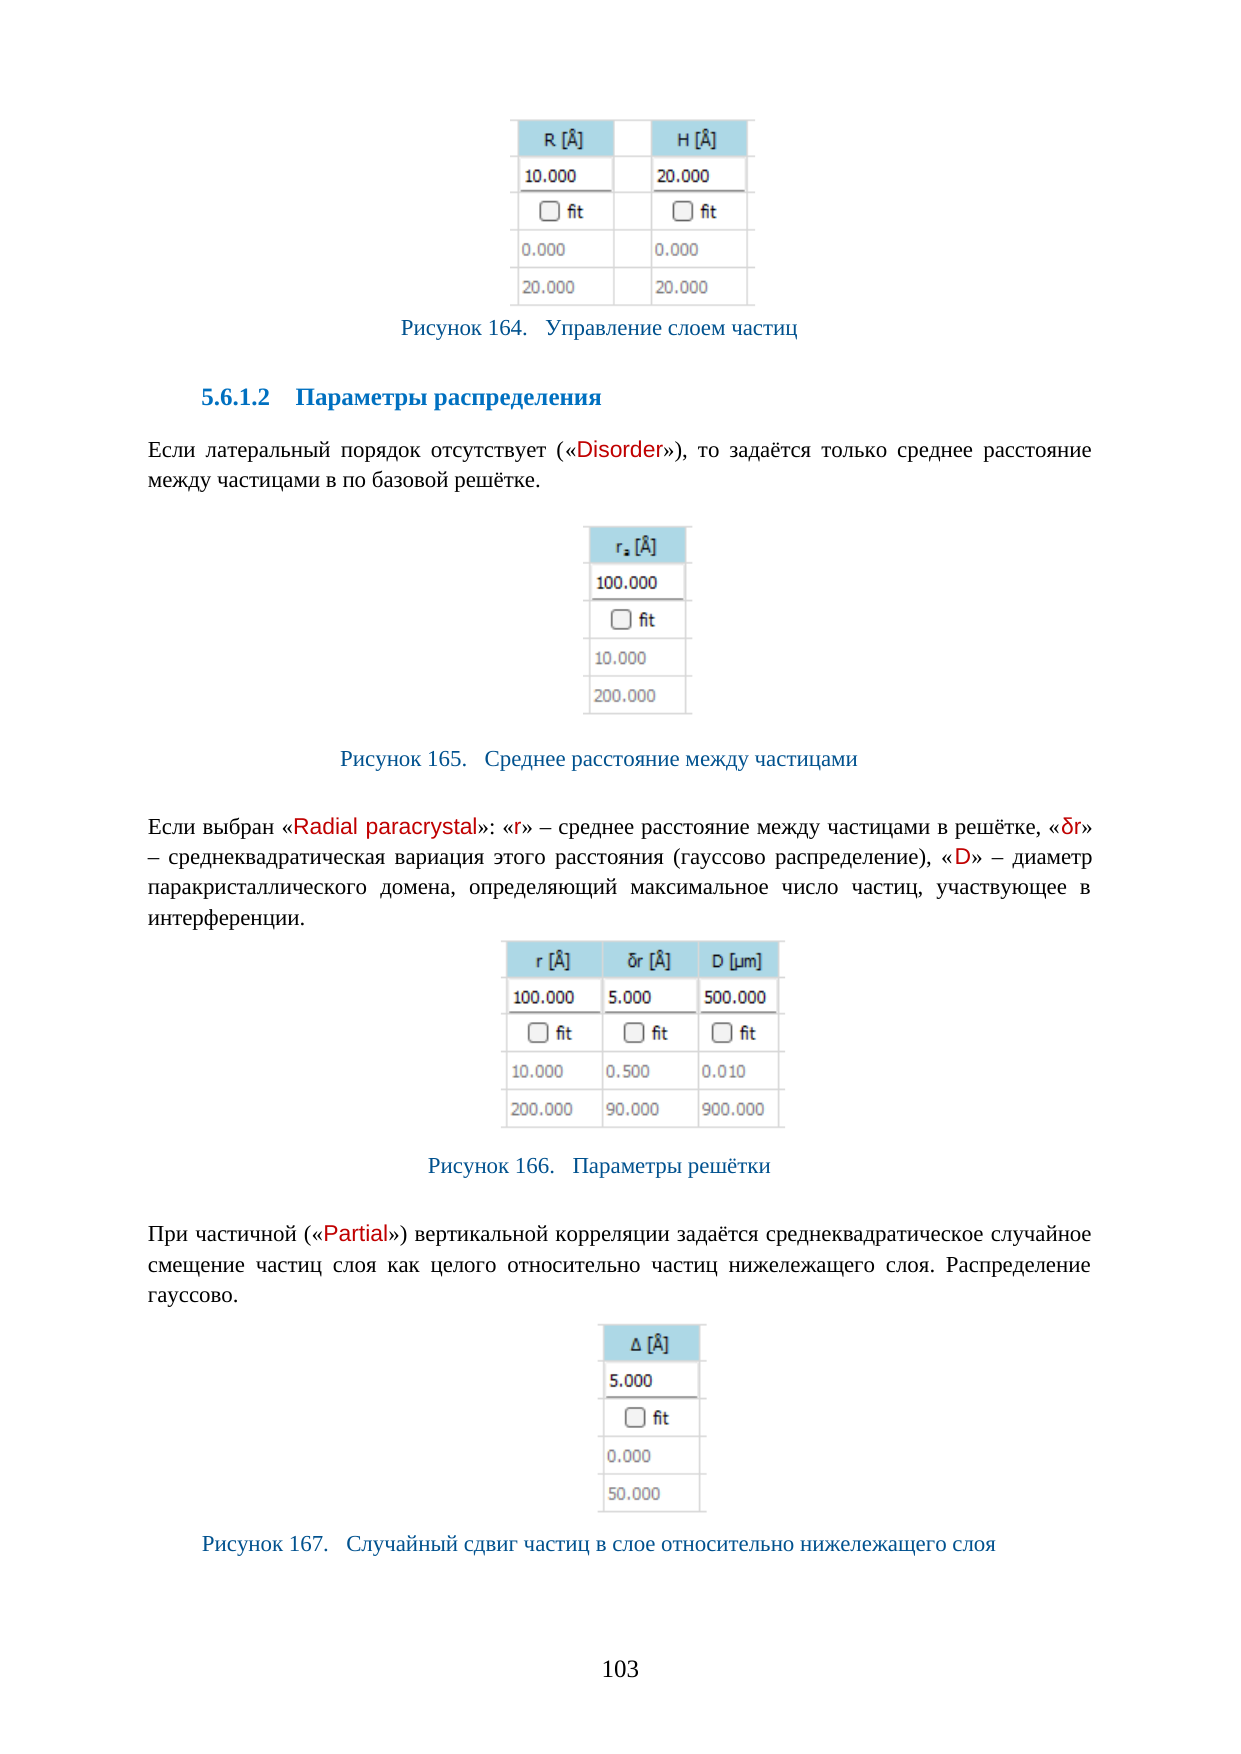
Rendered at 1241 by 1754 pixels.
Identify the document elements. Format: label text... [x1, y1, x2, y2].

text При частичной («Partial») вертикальной корреляции задаётся среднеквадратическое случайное смещение частиц слоя как целого относительно частиц нижележащего слоя. Распределение гауссово. [148, 1220, 1093, 1307]
list Управление слоем частиц [178, 133, 1093, 341]
picture [597, 1318, 707, 1519]
list Среднее расстояние между частицами [178, 534, 1093, 771]
list Параметры решётки [178, 971, 1093, 1179]
picture [583, 520, 693, 721]
picture [510, 115, 756, 314]
picture [500, 937, 786, 1133]
list Случайный сдвиг частиц в слое относительно нижележащего слоя [178, 1348, 1093, 1556]
text Если латеральный порядок отсутствует («Disorder»), то задаётся только среднее расстояние между частицами в по базовой решётке. [148, 436, 1093, 492]
text Если выбран «Radial paracrystal»: «r» – среднее расстояние между частицами в решётке, «δr» – среднеквадратическая вариация этого расстояния (гауссово распределение), «D» – диаметр паракристаллического домена, определяющий максимальное число частиц, участвующее в интерференции. [148, 813, 1093, 930]
subtitle Параметры распределения [201, 382, 1093, 411]
